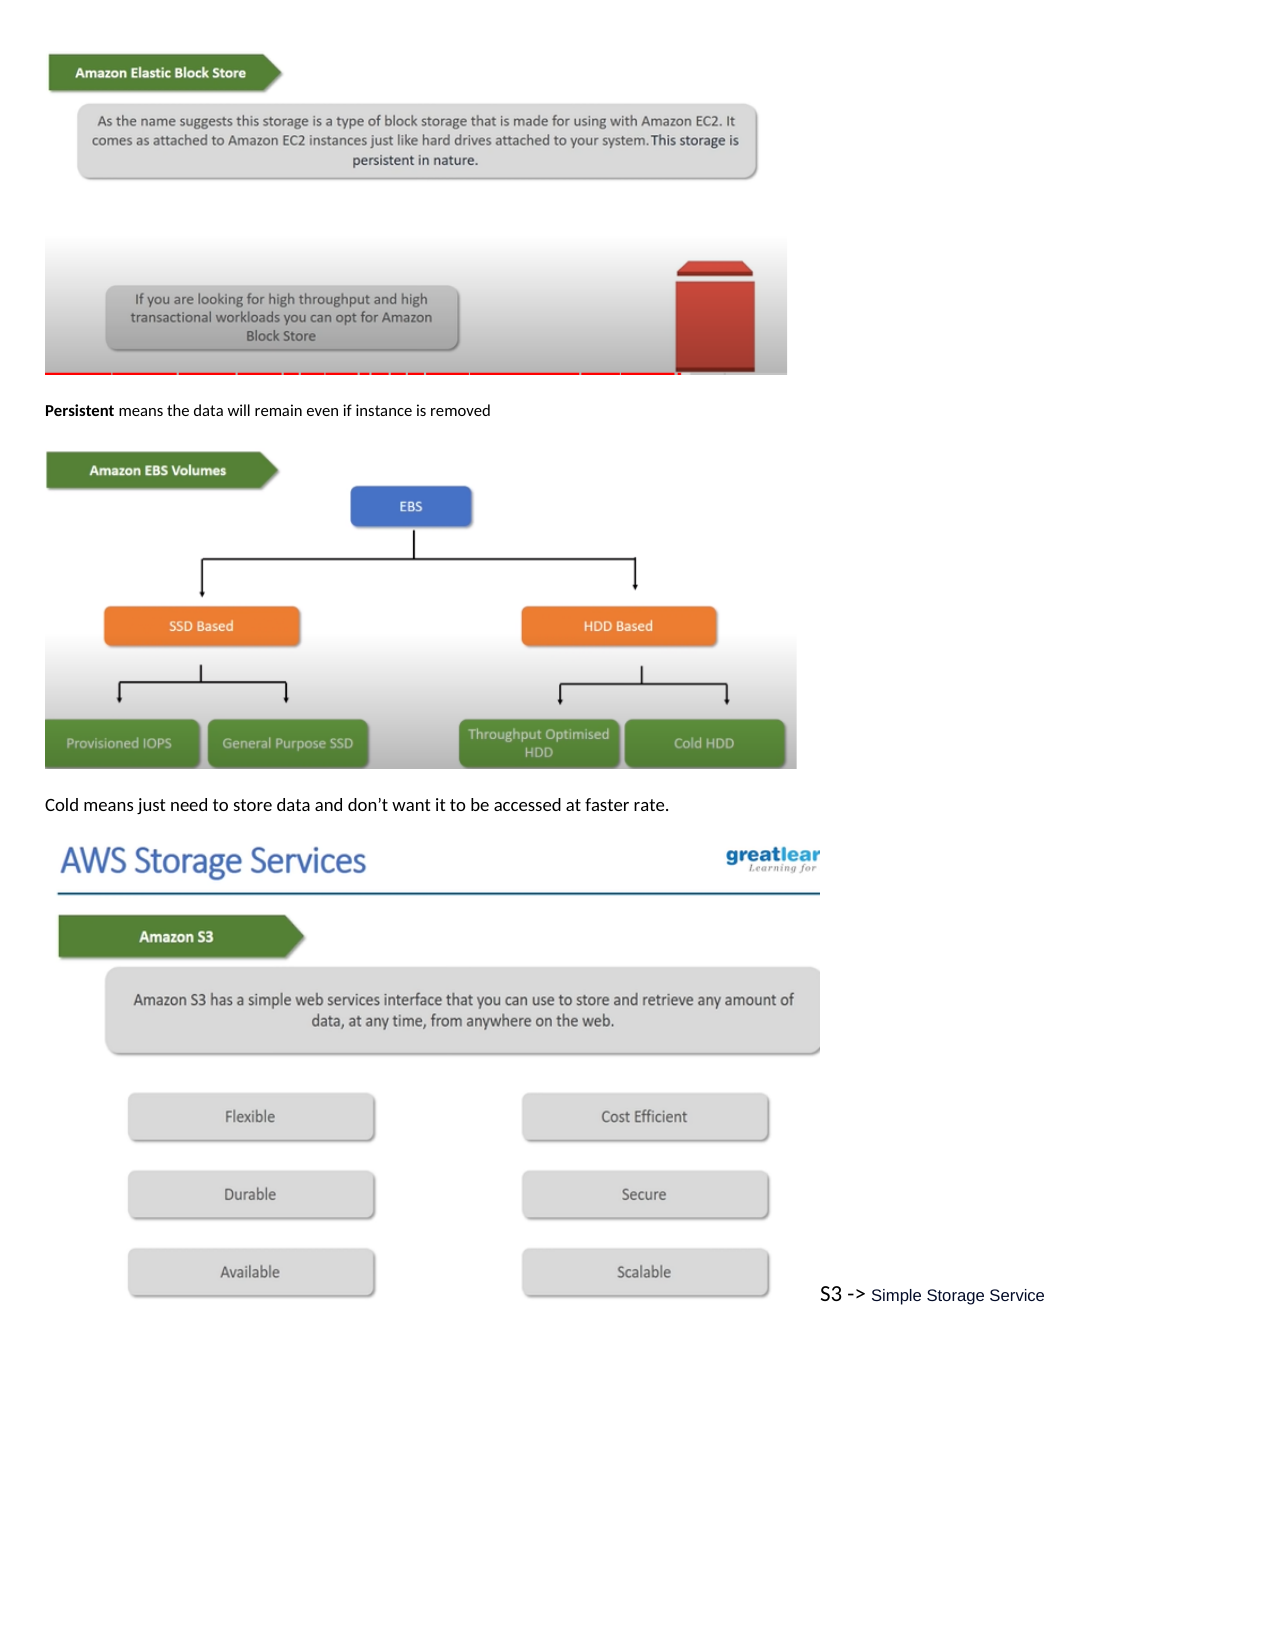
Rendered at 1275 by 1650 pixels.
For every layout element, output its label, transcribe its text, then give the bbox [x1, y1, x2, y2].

text Cold means just need to store data and don’t want it to be accessed at faster rate. [45, 793, 1230, 816]
picture [45, 444, 797, 769]
picture [45, 45, 788, 375]
text Persistent means the data will remain even if instance is removed [45, 400, 1230, 420]
picture [50, 840, 820, 1302]
